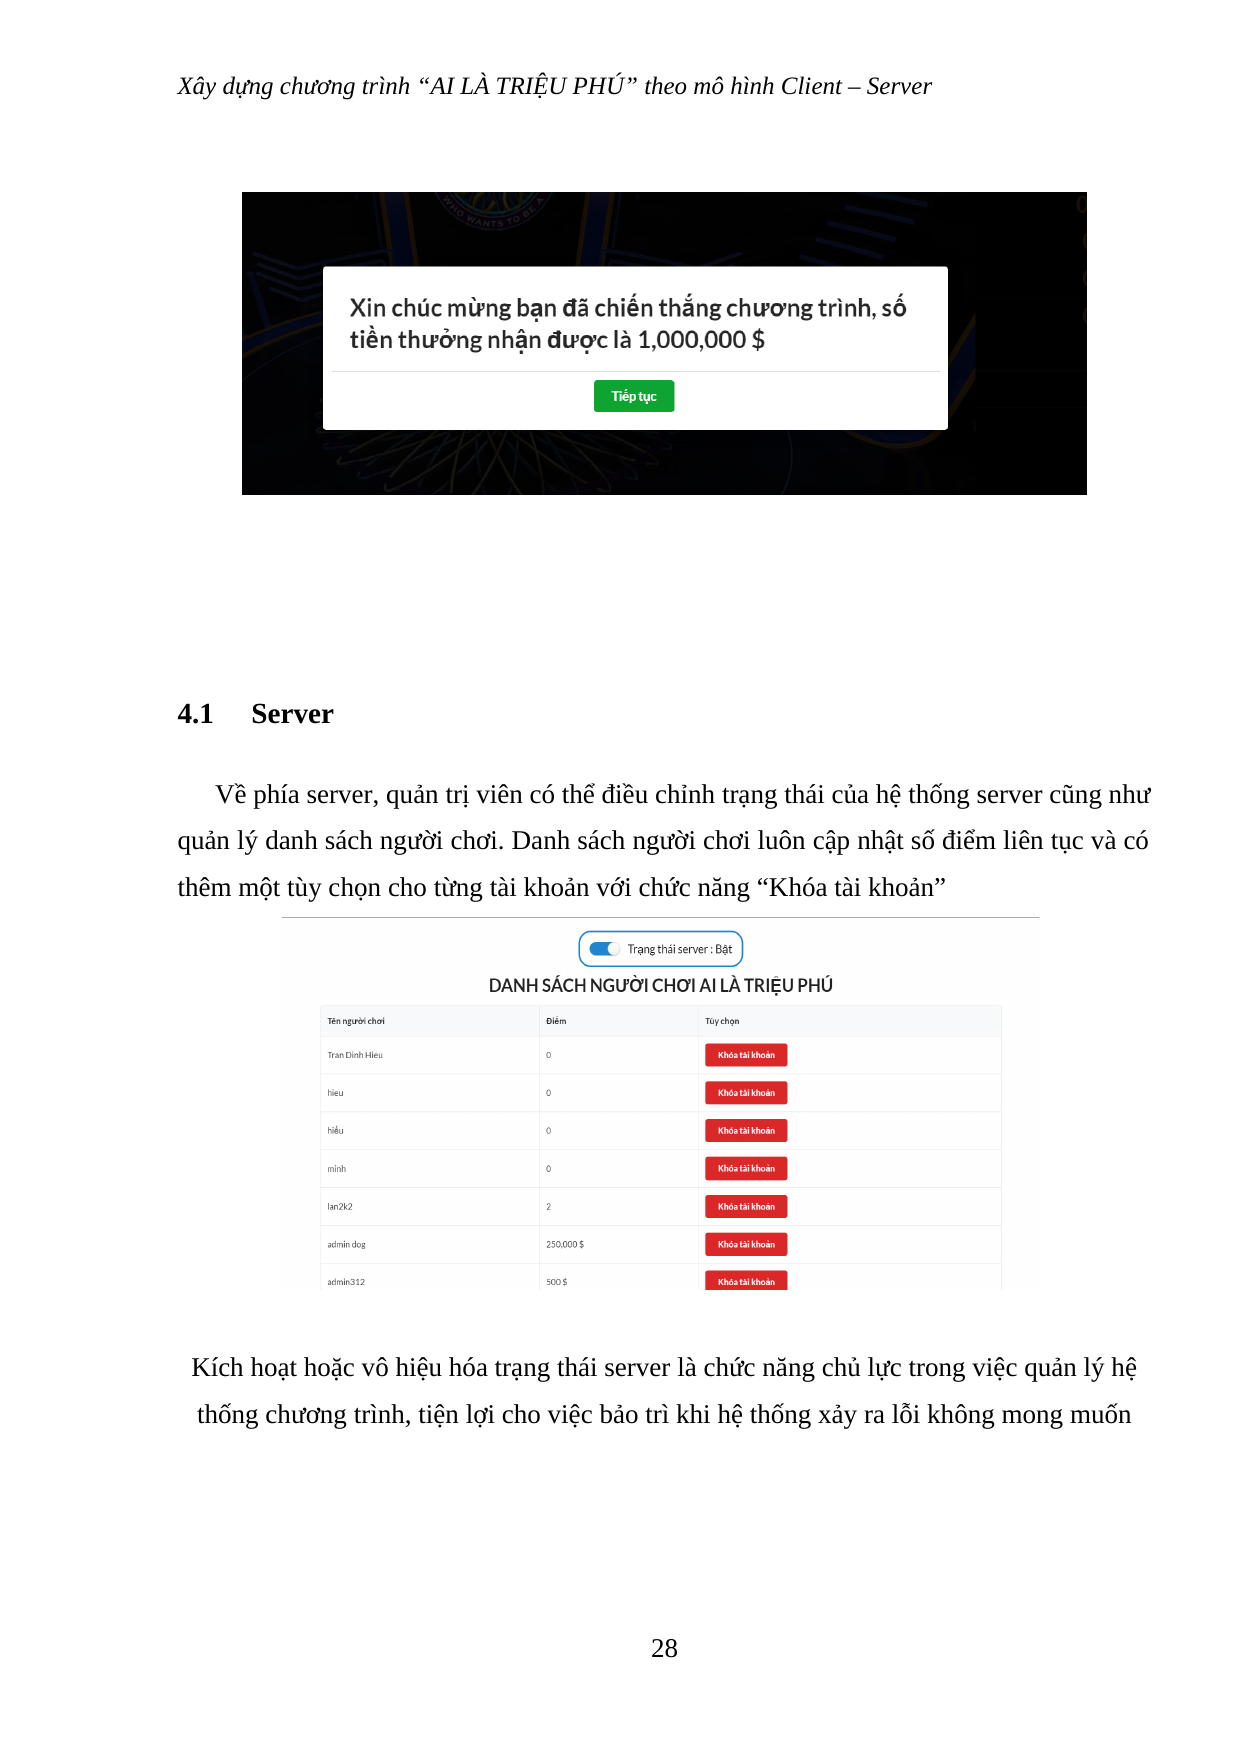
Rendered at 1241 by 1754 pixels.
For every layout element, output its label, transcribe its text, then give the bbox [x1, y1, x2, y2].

list Server [177, 696, 1152, 730]
picture [281, 917, 1040, 1290]
text Kích hoạt hoặc vô hiệu hóa trạng thái server là chức năng chủ lực trong việc quản lý hệ thống chương trình, tiện lợi cho việc bảo trì khi hệ thống xảy ra lỗi không mong muốn [177, 1352, 1152, 1429]
picture [242, 192, 1087, 495]
text Về phía server, quản trị viên có thể điều chỉnh trạng thái của hệ thống server cũng như quản lý danh sách người chơi. Danh sách người chơi luôn cập nhật số điểm liên tục và có thêm một tùy chọn cho từng tài khoản với chức năng “Khóa tài khoản” [177, 778, 1152, 902]
